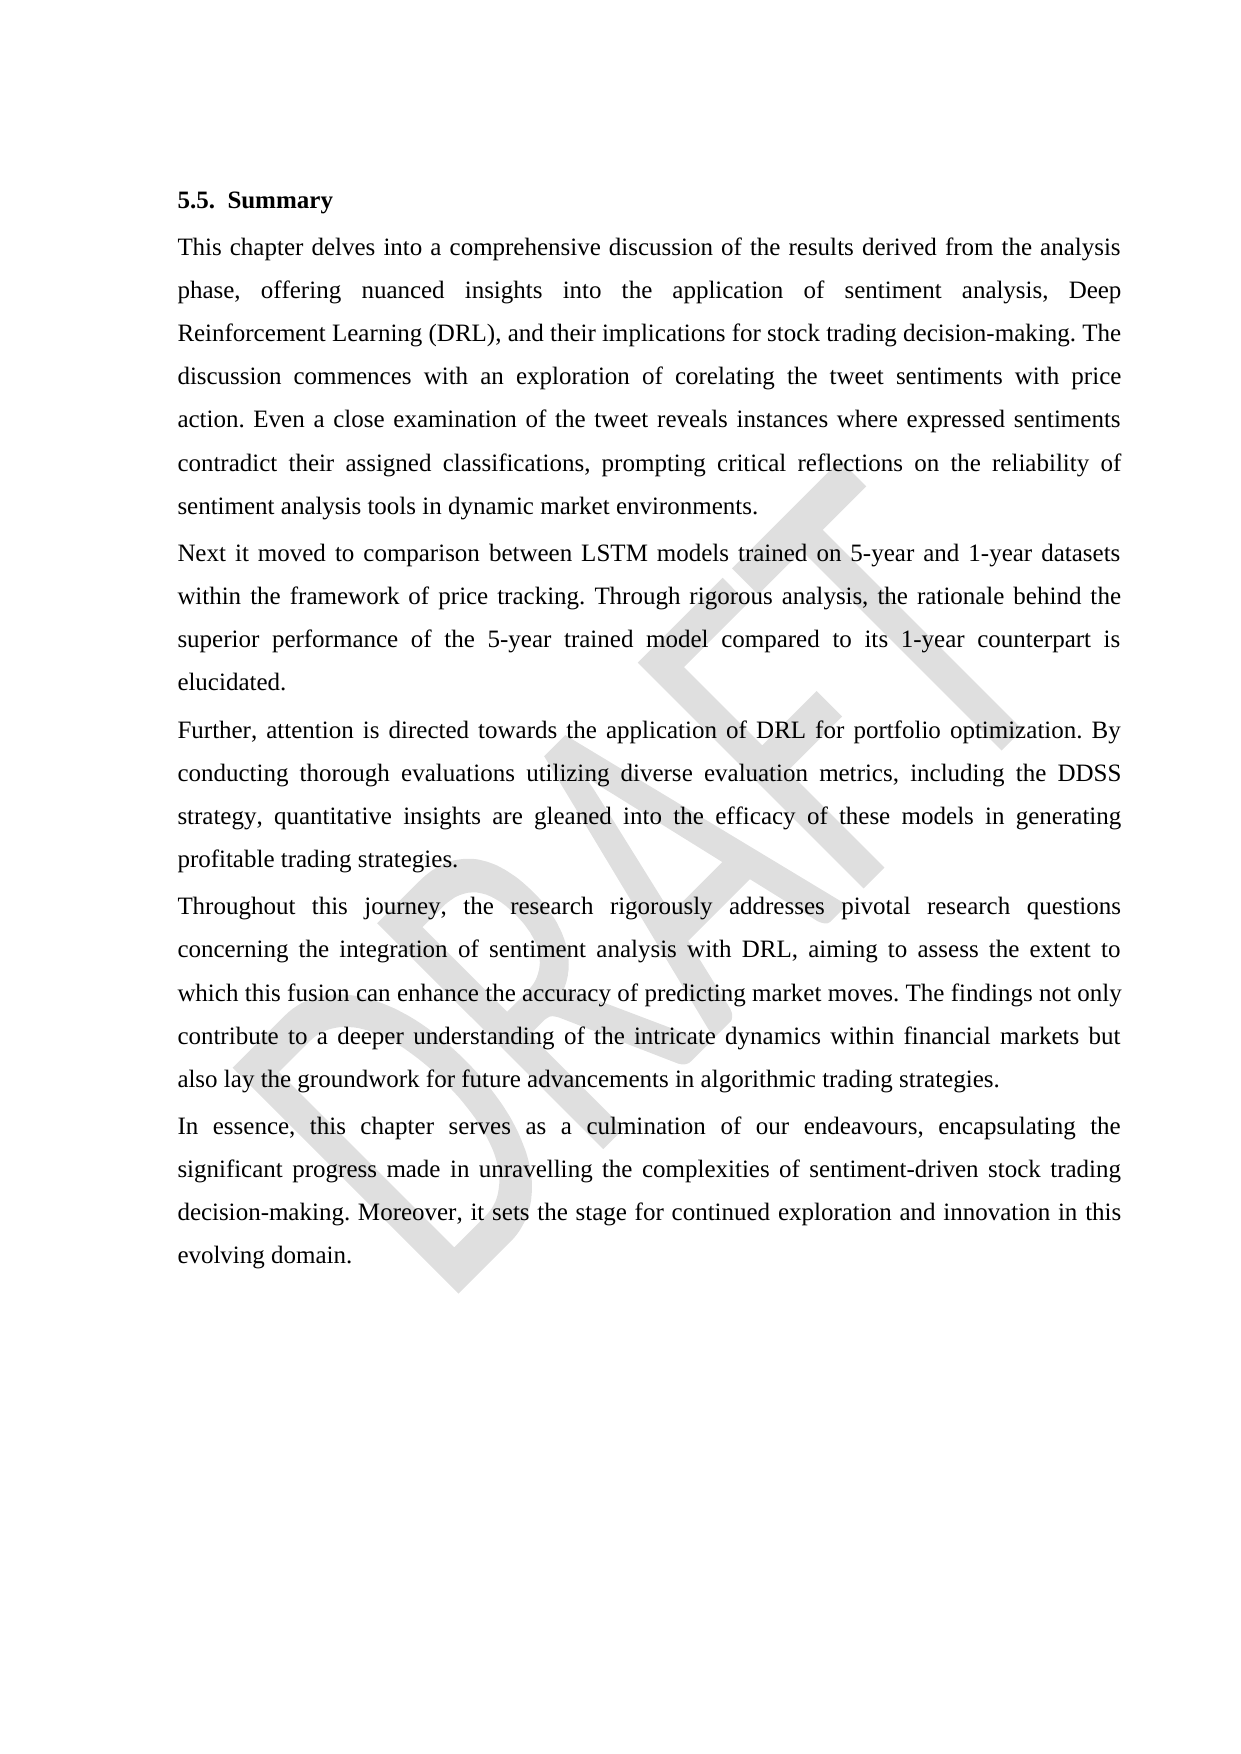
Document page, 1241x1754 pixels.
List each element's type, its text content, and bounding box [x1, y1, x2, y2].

subtitle Summary [177, 185, 1122, 213]
text Further, attention is directed towards the application of DRL for portfolio optimization. By conducting thorough evaluations utilizing diverse evaluation metrics, including the DDSS strategy, quantitative insights are gleaned into the efficacy of these models in generating profitable trading strategies. [177, 715, 1122, 873]
text In essence, this chapter serves as a culmination of our endeavours, encapsulating the significant progress made in unravelling the complexities of sentiment-driven stock trading decision-making. Moreover, it sets the stage for continued exploration and innovation in this evolving domain. [177, 1111, 1122, 1269]
text This chapter delves into a comprehensive discussion of the results derived from the analysis phase, offering nuanced insights into the application of sentiment analysis, Deep Reinforcement Learning (DRL), and their implications for stock trading decision-making. The discussion commences with an exploration of corelating the tweet sentiments with price action. Even a close examination of the tweet reveals instances where expressed sentiments contradict their assigned classifications, prompting critical reflections on the reliability of sentiment analysis tools in dynamic market environments. [177, 232, 1122, 519]
text Throughout this journey, the research rigorously addresses pivotal research questions concerning the integration of sentiment analysis with DRL, aiming to assess the extent to which this fusion can enhance the accuracy of predicting market moves. The findings not only contribute to a deeper understanding of the intricate dynamics within financial markets but also lay the groundwork for future advancements in algorithmic trading strategies. [177, 891, 1122, 1093]
text Next it moved to comparison between LSTM models trained on 5-year and 1-year datasets within the framework of price tracking. Through rigorous analysis, the rationale behind the superior performance of the 5-year trained model compared to its 1-year counterpart is elucidated. [177, 538, 1122, 696]
